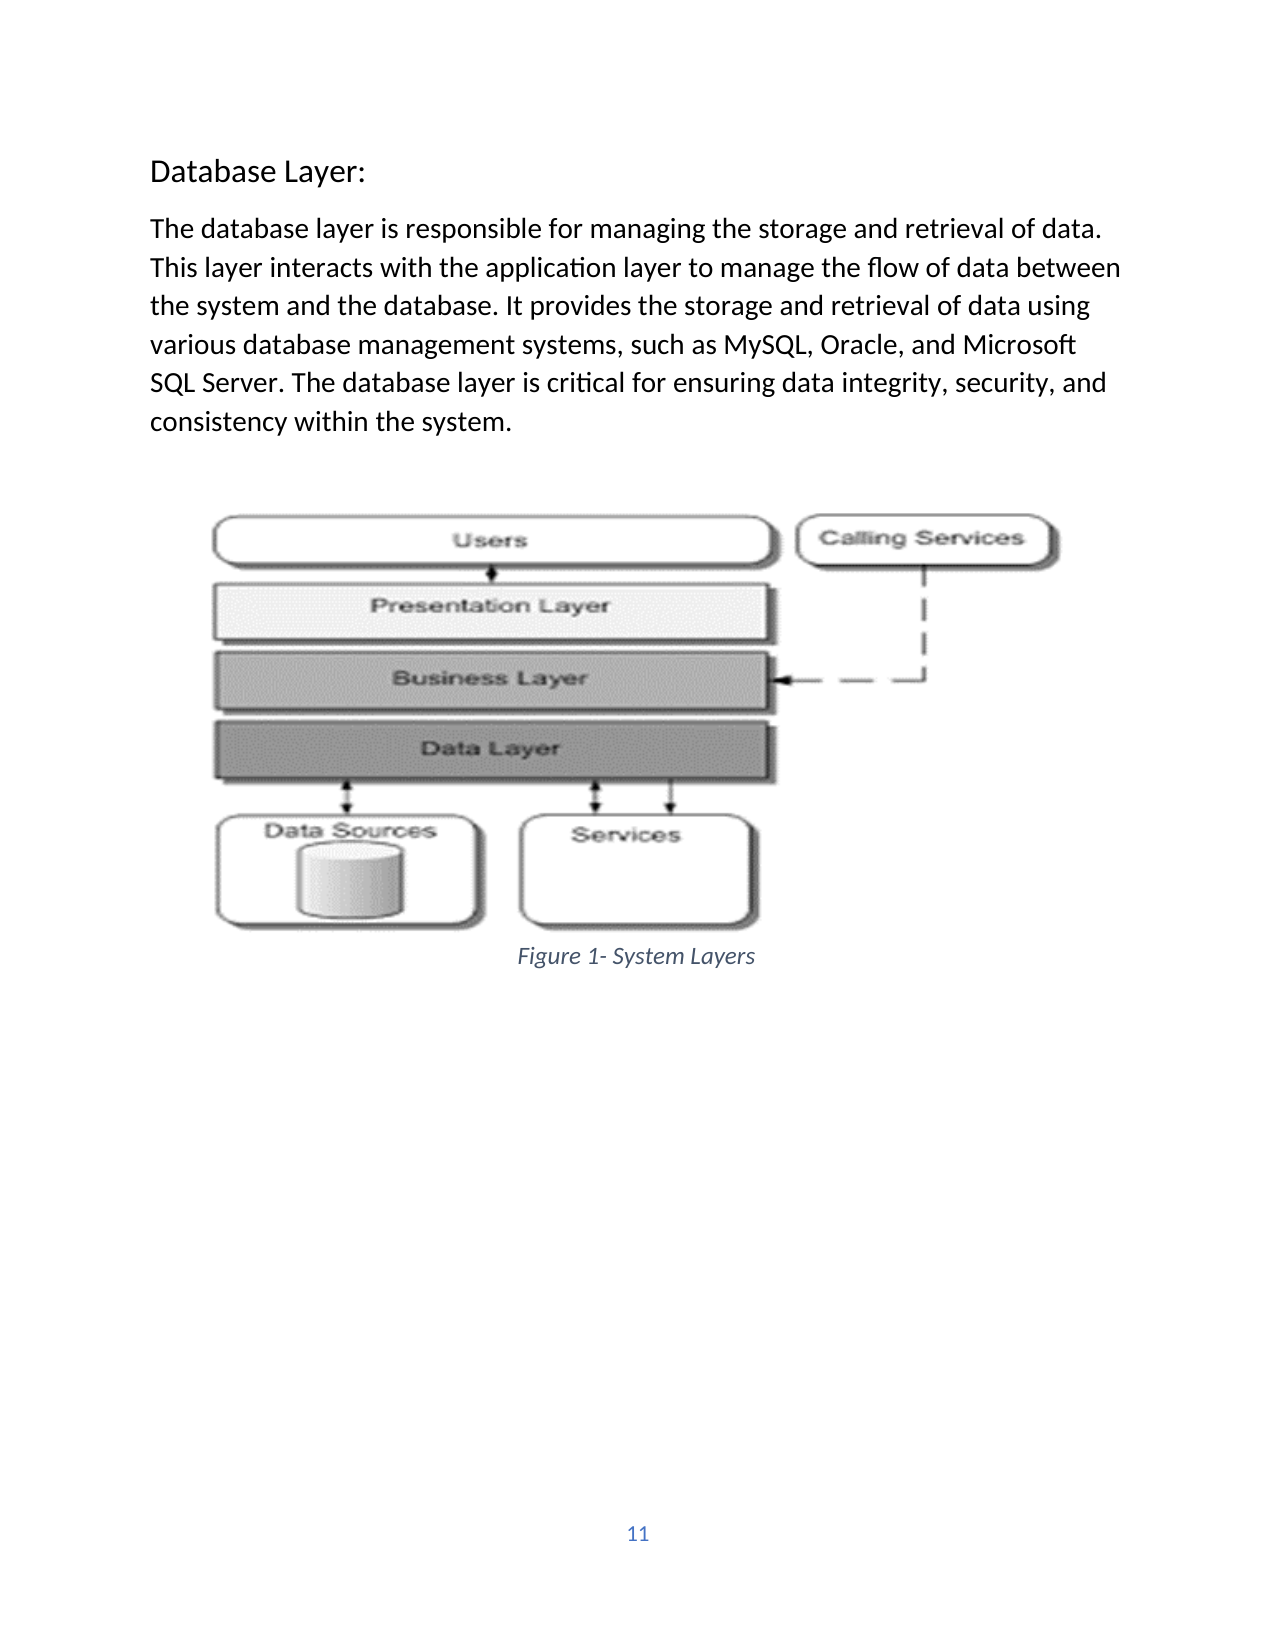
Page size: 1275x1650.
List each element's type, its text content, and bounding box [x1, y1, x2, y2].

text Database Layer: [150, 150, 1125, 191]
picture [210, 513, 1065, 941]
text Figure 1- System Layers [150, 941, 1125, 971]
text The database layer is responsible for managing the storage and retrieval of data. This layer interacts with the application layer to manage the flow of data between the system and the database. It provides the storage and retrieval of data using various database management systems, such as MySQL, Oracle, and Microsoft SQL Server. The database layer is critical for ensuring data integrity, security, and consistency within the system. [150, 211, 1125, 438]
